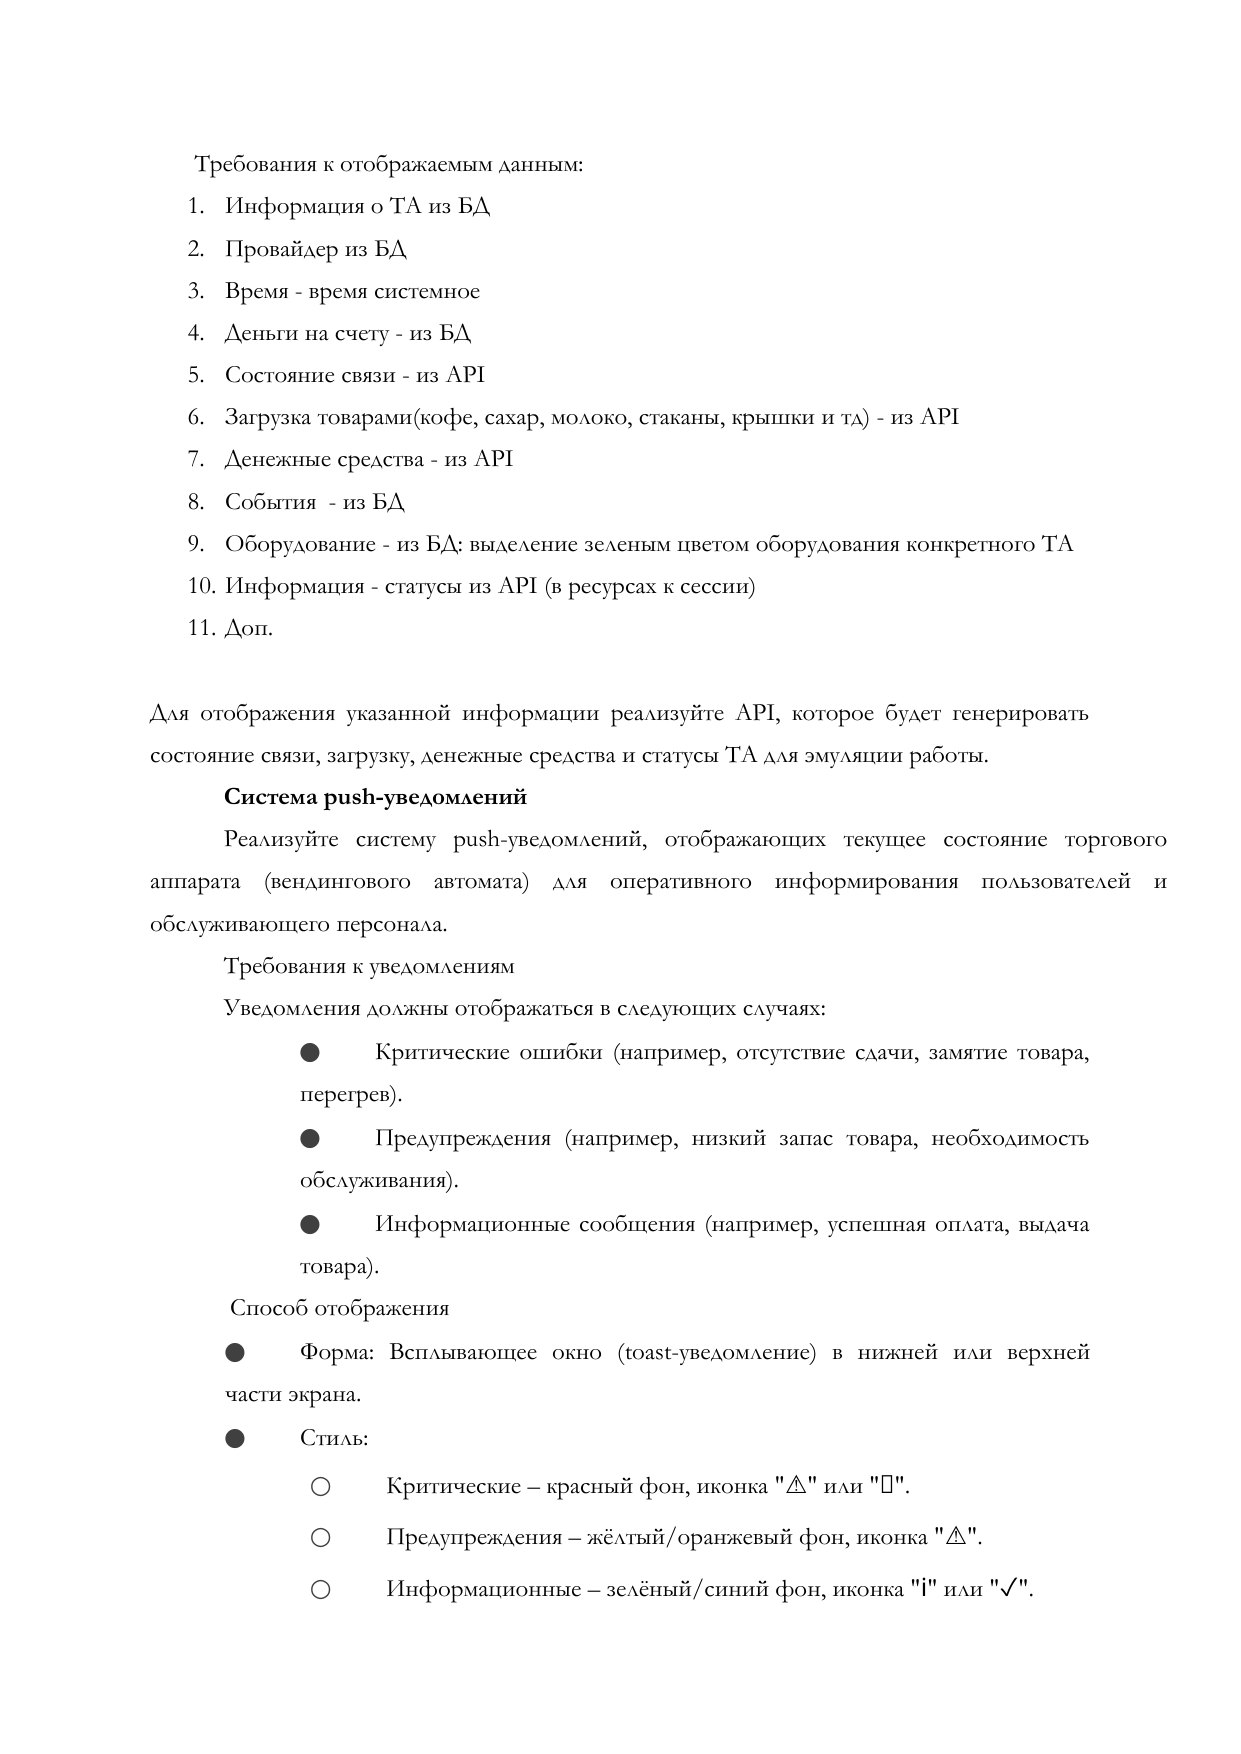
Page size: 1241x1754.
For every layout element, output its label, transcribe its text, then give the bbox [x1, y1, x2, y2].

list Критические – красный фон, иконка "⚠️" или "❌". [309, 1467, 1090, 1501]
list Предупреждения (например, низкий запас товара, необходимость обслуживания). [299, 1122, 1090, 1194]
text Реализуйте систему push-уведомлений, отображающих текущее состояние торгового аппарата (вендингового автомата) для оперативного информирования пользователей и обслуживающего персонала. [150, 825, 1168, 937]
list События - из БД [187, 487, 1090, 516]
list Информация о ТА из БД [187, 192, 1090, 220]
text Уведомления должны отображаться в следующих случаях: [150, 994, 1090, 1022]
list Стиль: [224, 1422, 1090, 1452]
text Система push-уведомлений [150, 783, 1090, 811]
list Загрузка товарами(кофе, сахар, молоко, стаканы, крышки и тд) - из API [187, 403, 1090, 431]
list Провайдер из БД [187, 234, 1090, 262]
list Оборудование - из БД: выделение зеленым цветом оборудования конкретного ТА [187, 530, 1090, 558]
list Время - время системное [187, 277, 1090, 305]
subtitle Способ отображения [150, 1294, 1090, 1322]
list Денежные средства - из API [187, 445, 1090, 473]
list Форма: Всплывающее окно (toast-уведомление) в нижней или верхней части экрана. [224, 1336, 1090, 1408]
list Доп. [187, 614, 1090, 642]
list Информационные – зелёный/синий фон, иконка "ℹ️" или "✓". [309, 1569, 1090, 1603]
text Требования к отображаемым данным: [150, 150, 1090, 178]
list Деньги на счету - из БД [187, 319, 1090, 347]
text Для отображения указанной информации реализуйте API, которое будет генерировать состояние связи, загрузку, денежные средства и статусы ТА для эмуляции работы. [150, 698, 1090, 769]
list Состояние связи - из API [187, 361, 1090, 389]
list Информация - статусы из API (в ресурсах к сессии) [187, 572, 1090, 600]
list Предупреждения – жёлтый/оранжевый фон, иконка "⚠️". [309, 1518, 1090, 1552]
list Информационные сообщения (например, успешная оплата, выдача товара). [299, 1208, 1090, 1280]
list Критические ошибки (например, отсутствие сдачи, замятие товара, перегрев). [299, 1036, 1090, 1108]
subtitle Требования к уведомлениям [150, 952, 1090, 980]
